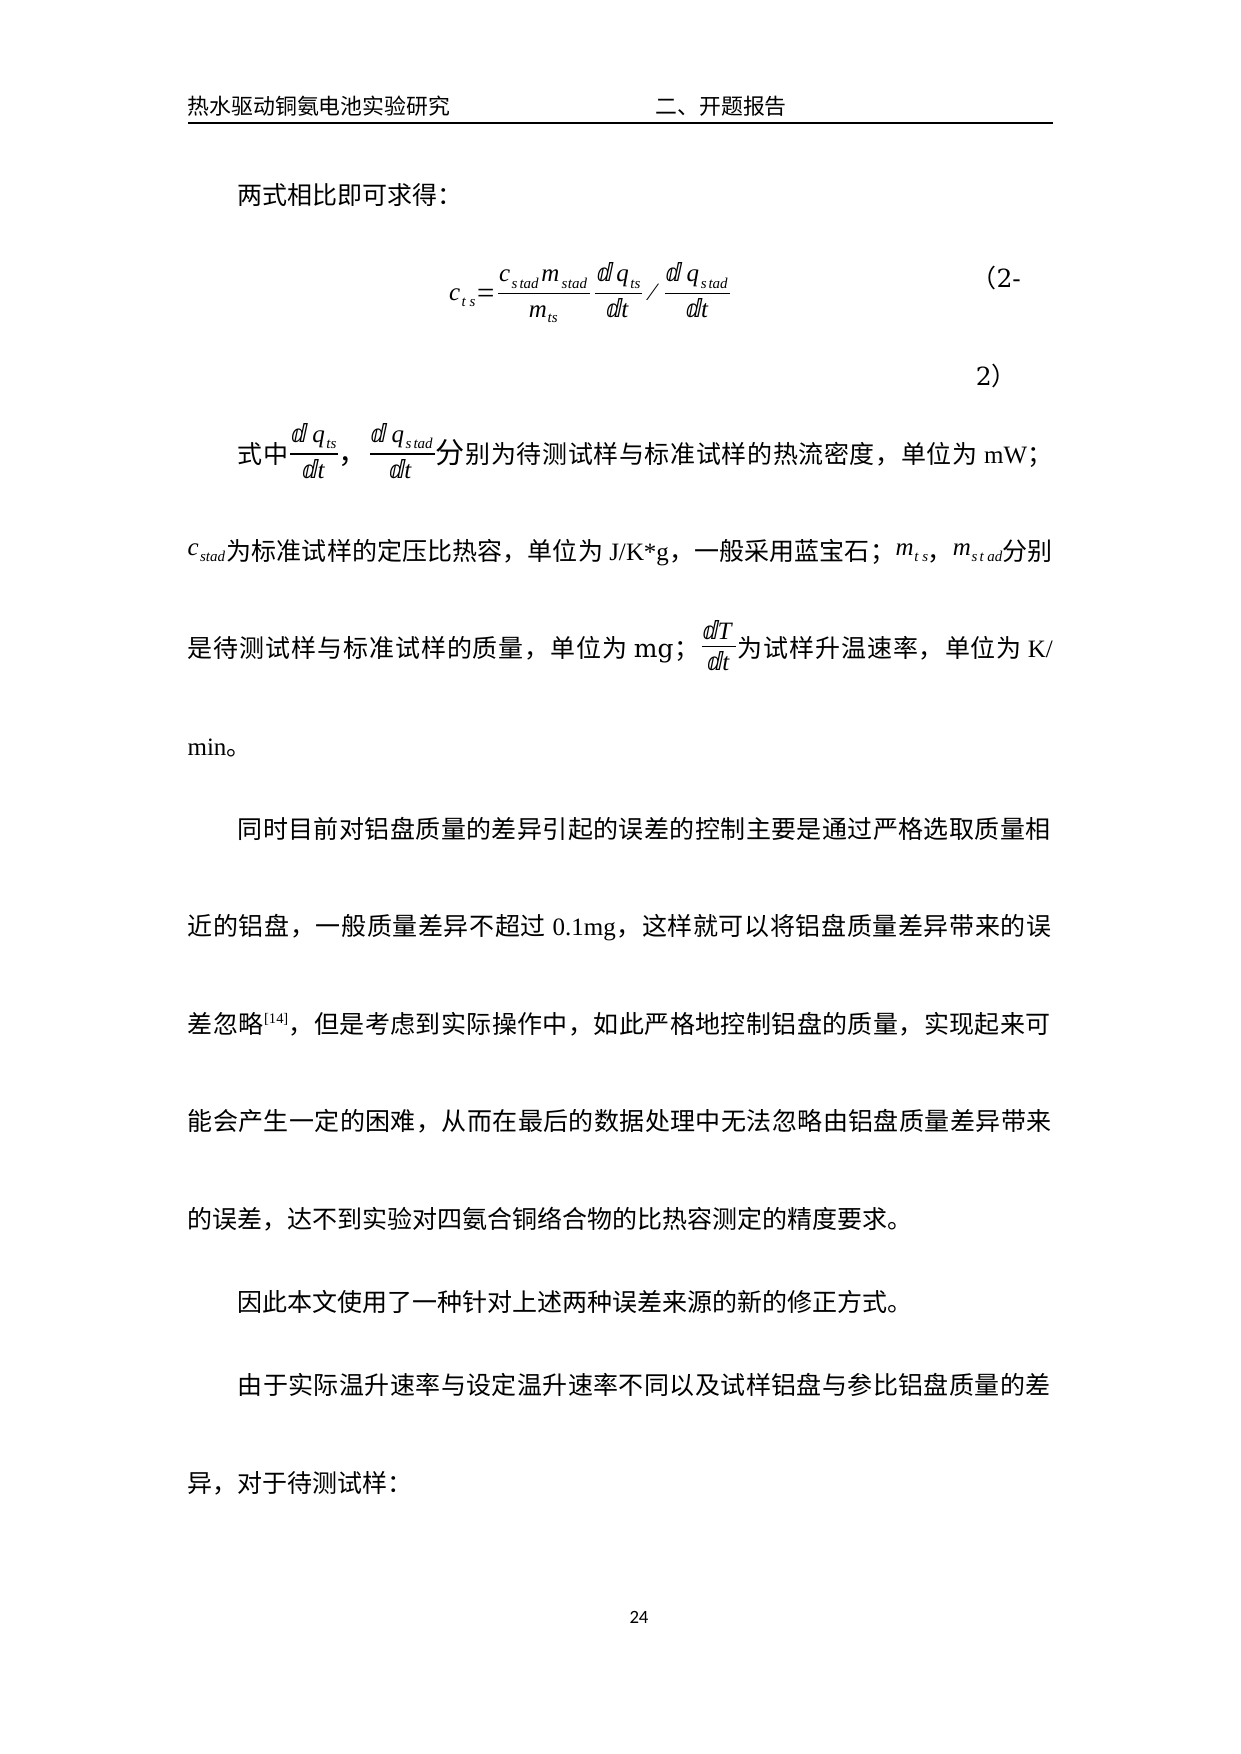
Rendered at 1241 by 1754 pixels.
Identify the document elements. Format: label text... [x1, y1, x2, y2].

table_header （2-2） [941, 244, 1052, 419]
text 两式相比即可求得： [187, 161, 1053, 226]
text 由于实际温升速率与设定温升速率不同以及试样铝盘与参比铝盘质量的差异，对于待测试样： [187, 1351, 1053, 1514]
text 式中，分别为待测试样与标准试样的热流密度，单位为mW；为标准试样的定压比热容，单位为J/K*g，一般采用蓝宝石；，分别是待测试样与标准试样的质量，单位为mg；为试样升温速率，单位为K/min。 [187, 419, 1053, 777]
text 因此本文使用了一种针对上述两种误差来源的新的修正方式。 [187, 1268, 1053, 1333]
table_header [188, 244, 941, 419]
text 同时目前对铝盘质量的差异引起的误差的控制主要是通过严格选取质量相近的铝盘，一般质量差异不超过0.1mg，这样就可以将铝盘质量差异带来的误差忽略[14]，但是考虑到实际操作中，如此严格地控制铝盘的质量，实现起来可能会产生一定的困难，从而在最后的数据处理中无法忽略由铝盘质量差异带来的误差，达不到实验对四氨合铜络合物的比热容测定的精度要求。 [187, 795, 1053, 1250]
